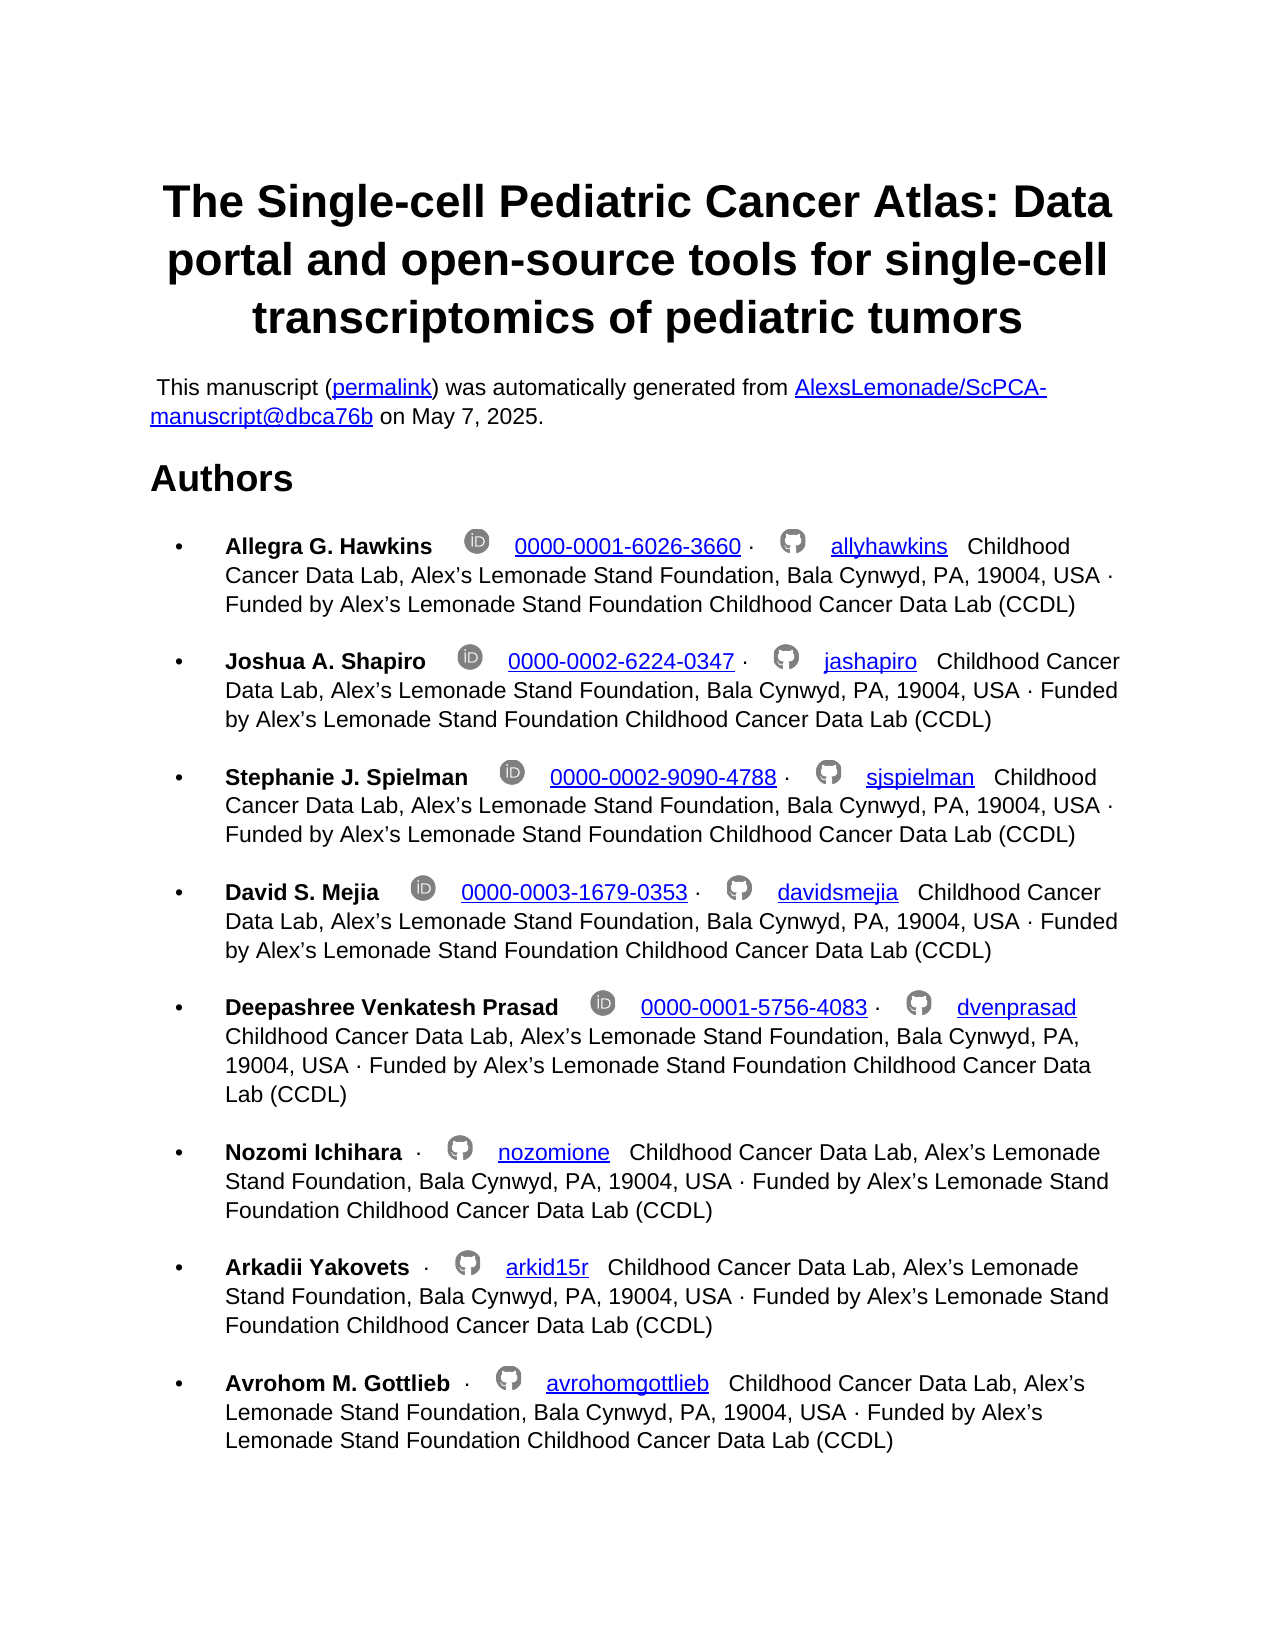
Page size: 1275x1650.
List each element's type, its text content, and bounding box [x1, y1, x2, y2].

list Allegra G. Hawkins 0000-0001-6026-3660 · allyhawkins Childhood Cancer Data Lab, Alex’s Lemonade Stand Foundation, Bala Cynwyd, PA, 19004, USA · Funded by Alex’s Lemonade Stand Foundation Childhood Cancer Data Lab (CCDL) [175, 529, 1125, 617]
list Joshua A. Shapiro 0000-0002-6224-0347 · jashapiro Childhood Cancer Data Lab, Alex’s Lemonade Stand Foundation, Bala Cynwyd, PA, 19004, USA · Funded by Alex’s Lemonade Stand Foundation Childhood Cancer Data Lab (CCDL) [175, 644, 1125, 732]
list Deepashree Venkatesh Prasad 0000-0001-5756-4083 · dvenprasad Childhood Cancer Data Lab, Alex’s Lemonade Stand Foundation, Bala Cynwyd, PA, 19004, USA · Funded by Alex’s Lemonade Stand Foundation Childhood Cancer Data Lab (CCDL) [175, 991, 1125, 1107]
picture [773, 644, 799, 670]
list Avrohom M. Gottlieb · avrohomgottlieb Childhood Cancer Data Lab, Alex’s Lemonade Stand Foundation, Bala Cynwyd, PA, 19004, USA · Funded by Alex’s Lemonade Stand Foundation Childhood Cancer Data Lab (CCDL) [175, 1366, 1125, 1454]
picture [499, 760, 525, 785]
list Arkadii Yakovets · arkid15r Childhood Cancer Data Lab, Alex’s Lemonade Stand Foundation, Bala Cynwyd, PA, 19004, USA · Funded by Alex’s Lemonade Stand Foundation Childhood Cancer Data Lab (CCDL) [175, 1251, 1125, 1338]
list Nozomi Ichihara · nozomione Childhood Cancer Data Lab, Alex’s Lemonade Stand Foundation, Bala Cynwyd, PA, 19004, USA · Funded by Alex’s Lemonade Stand Foundation Childhood Cancer Data Lab (CCDL) [175, 1135, 1125, 1223]
picture [727, 875, 752, 901]
subtitle Authors [150, 457, 1125, 500]
list David S. Mejia 0000-0003-1679-0353 · davidsmejia Childhood Cancer Data Lab, Alex’s Lemonade Stand Foundation, Bala Cynwyd, PA, 19004, USA · Funded by Alex’s Lemonade Stand Foundation Childhood Cancer Data Lab (CCDL) [175, 875, 1125, 963]
picture [780, 529, 806, 554]
picture [447, 1135, 473, 1161]
picture [410, 875, 436, 901]
picture [590, 990, 616, 1016]
picture [816, 760, 842, 785]
text This manuscript (permalink) was automatically generated from AlexsLemonade/ScPCA-manuscript@dbca76b on May 7, 2025. [150, 374, 1125, 429]
picture [464, 529, 490, 554]
picture [457, 644, 483, 670]
picture [906, 990, 932, 1016]
picture [455, 1250, 481, 1276]
picture [496, 1366, 522, 1391]
list Stephanie J. Spielman 0000-0002-9090-4788 · sjspielman Childhood Cancer Data Lab, Alex’s Lemonade Stand Foundation, Bala Cynwyd, PA, 19004, USA · Funded by Alex’s Lemonade Stand Foundation Childhood Cancer Data Lab (CCDL) [175, 760, 1125, 848]
title The Single-cell Pediatric Cancer Atlas: Data portal and open-source tools for single-cell transcriptomics of pediatric tumors [150, 175, 1125, 343]
